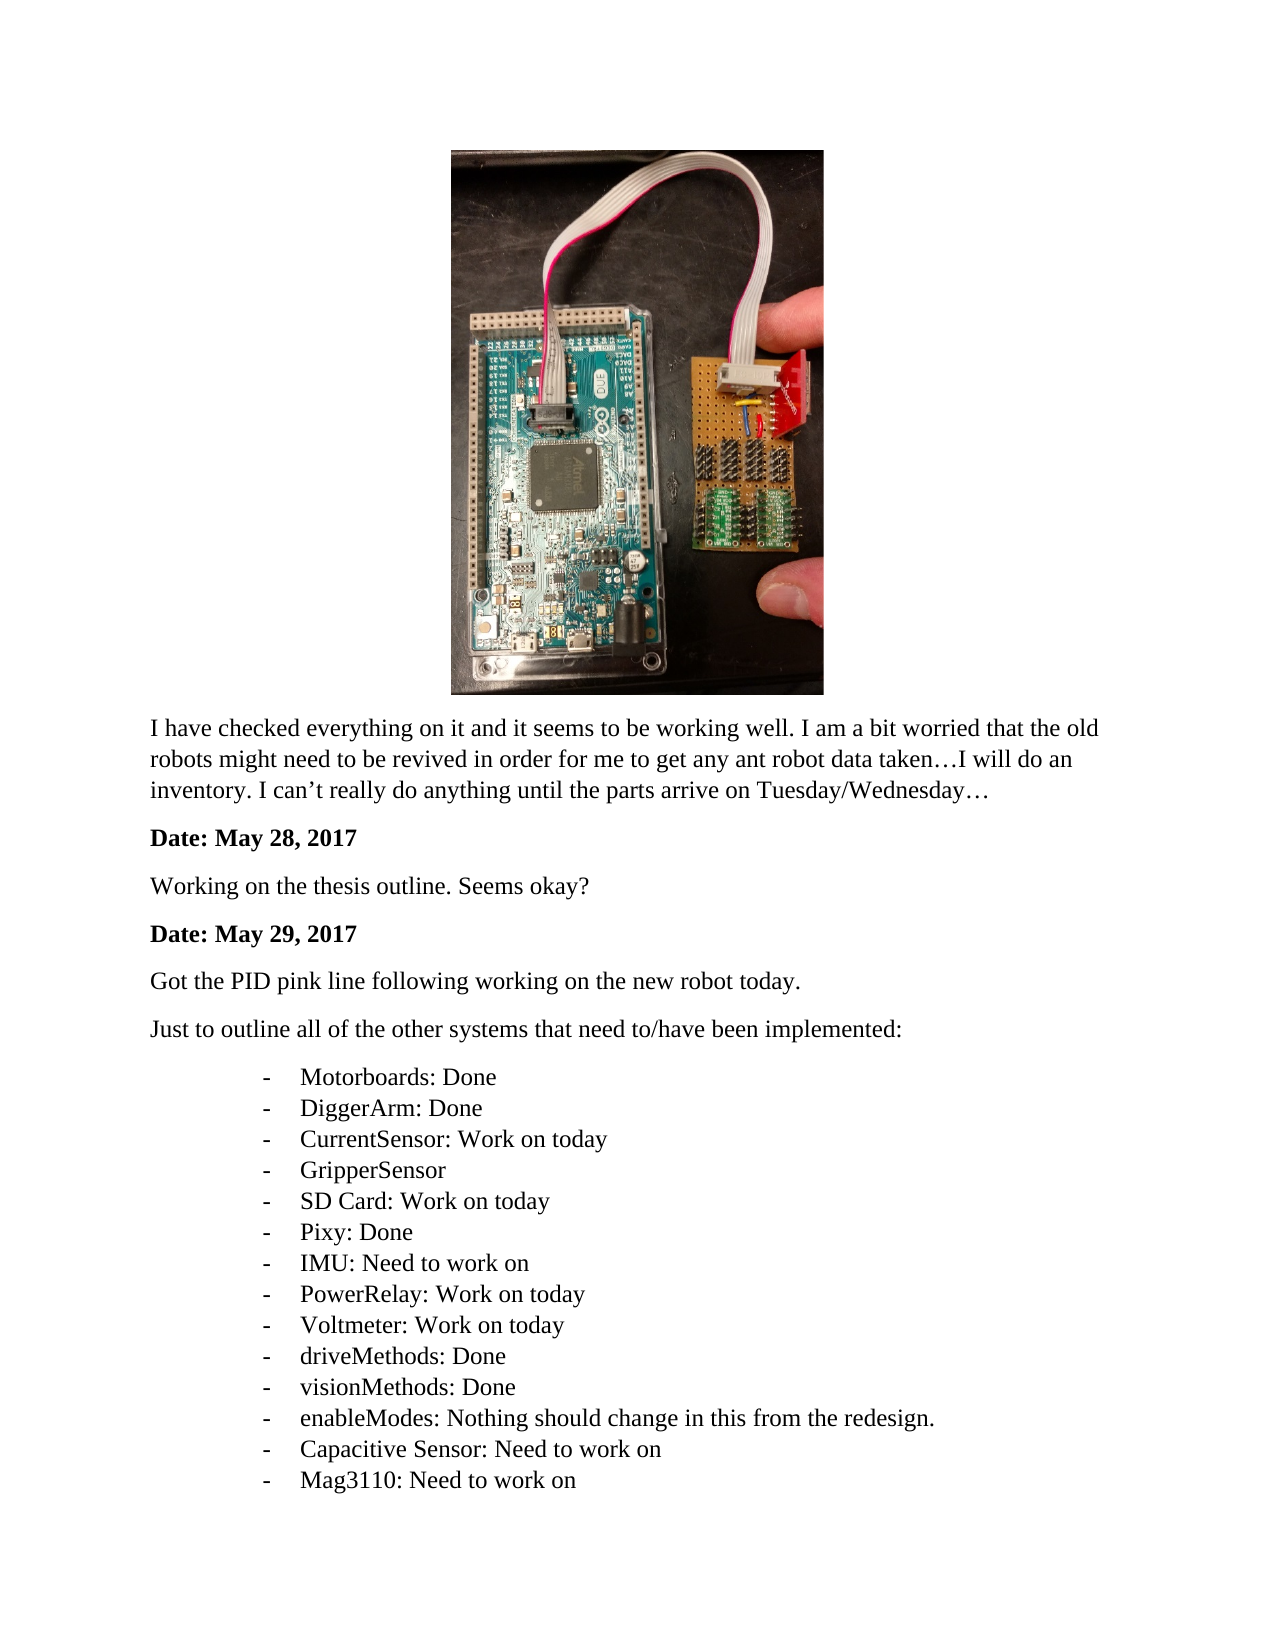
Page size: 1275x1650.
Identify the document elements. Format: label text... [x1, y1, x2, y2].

list PowerRelay: Work on today [225, 1279, 1125, 1308]
list CurrentSensor: Work on today [225, 1124, 1125, 1153]
text I have checked everything on it and it seems to be working well. I am a bit worried that the old robots might need to be revived in order for me to get any ant robot data taken…I will do an inventory. I can’t really do anything until the parts arrive on Tuesday/Wednesday… [150, 713, 1125, 804]
list DiggerArm: Done [225, 1093, 1125, 1122]
text Got the PID pink line following working on the new robot today. [150, 966, 1125, 995]
list SD Card: Work on today [225, 1186, 1125, 1215]
list Pixy: Done [225, 1217, 1125, 1246]
text Just to outline all of the other systems that need to/have been implemented: [150, 1014, 1125, 1043]
text Working on the thesis outline. Seems okay? [150, 871, 1125, 900]
list GripperSensor [225, 1155, 1125, 1184]
picture [451, 150, 824, 695]
text Date: May 29, 2017 [150, 919, 1125, 947]
list Motorboards: Done [225, 1062, 1125, 1091]
list enableModes: Nothing should change in this from the redesign. [225, 1403, 1125, 1432]
text Date: May 28, 2017 [150, 823, 1125, 852]
list driveMethods: Done [225, 1341, 1125, 1370]
list Voltmeter: Work on today [225, 1310, 1125, 1339]
list IMU: Need to work on [225, 1248, 1125, 1277]
list Capacitive Sensor: Need to work on [225, 1434, 1125, 1463]
list visionMethods: Done [225, 1372, 1125, 1401]
list Mag3110: Need to work on [225, 1465, 1125, 1494]
